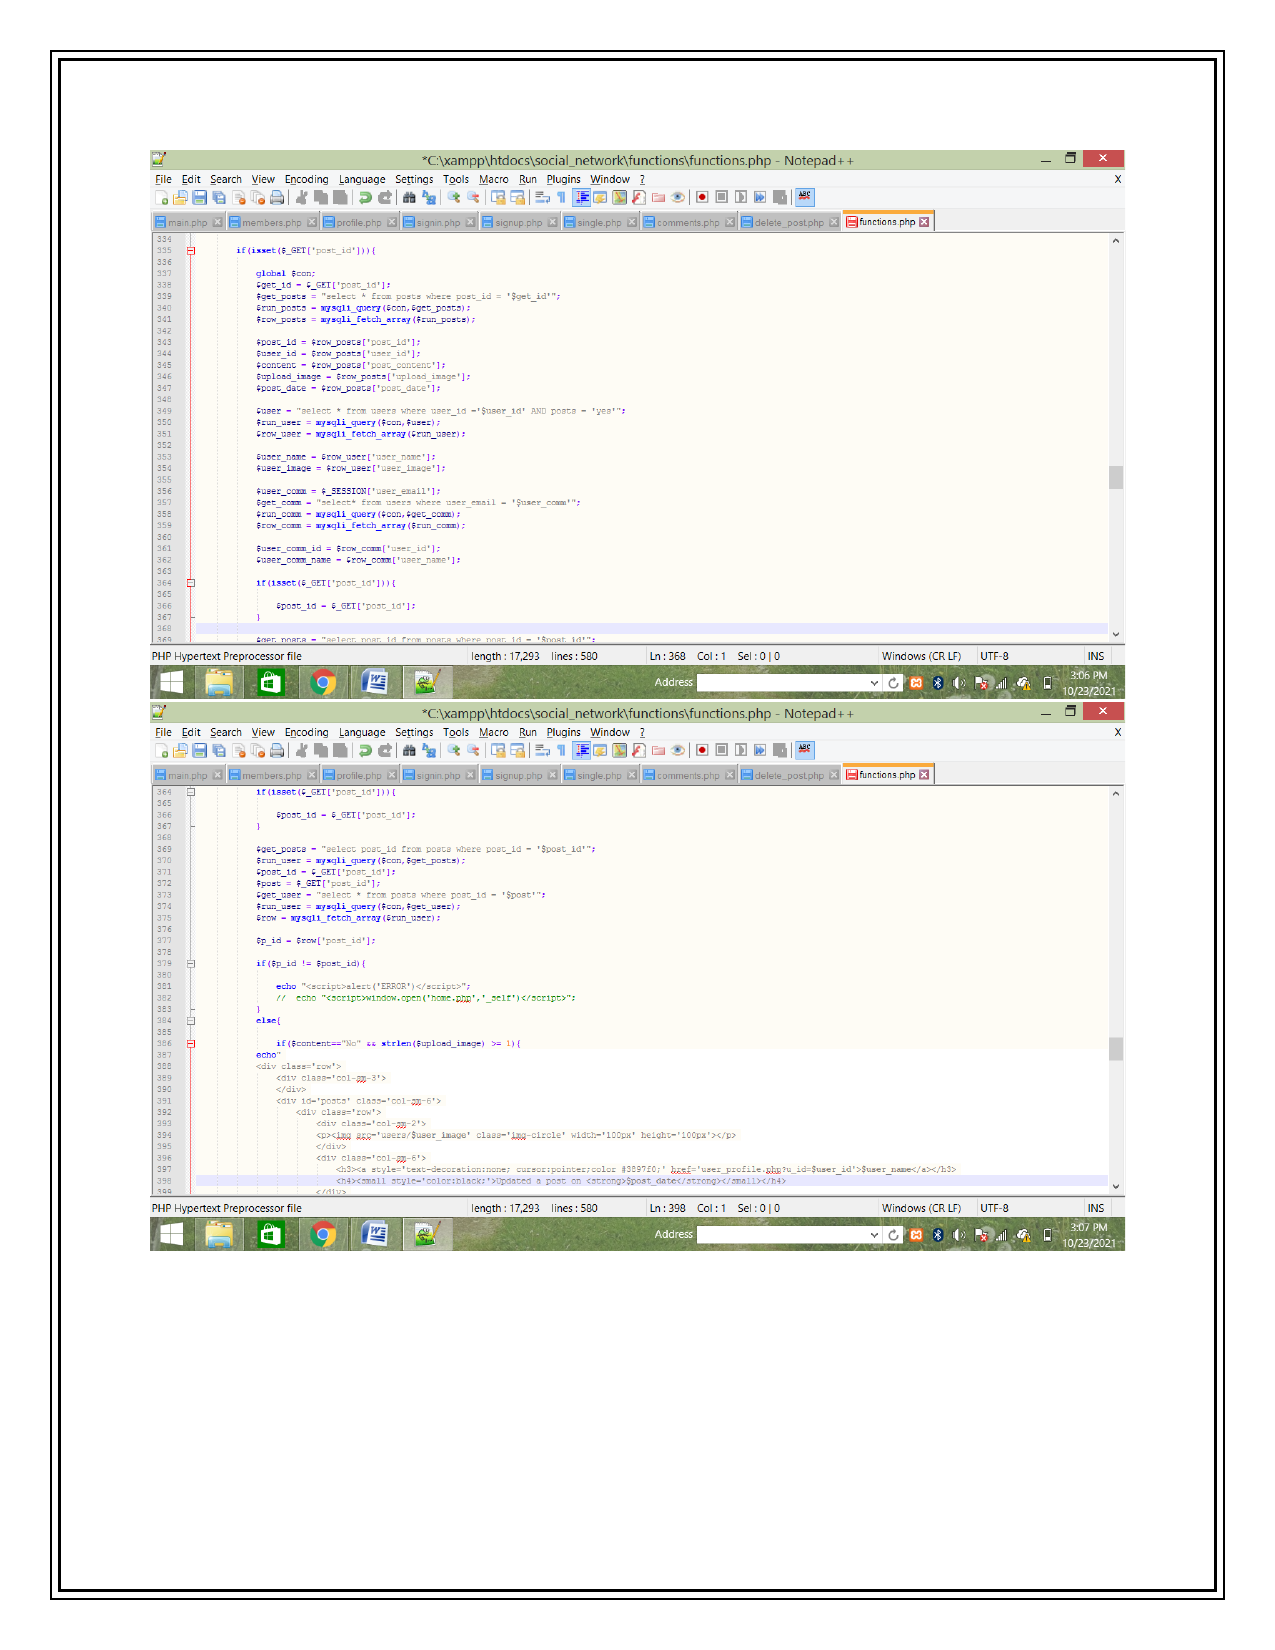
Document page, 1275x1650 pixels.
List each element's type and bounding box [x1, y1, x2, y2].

picture [150, 702, 1125, 1251]
picture [150, 150, 1125, 699]
